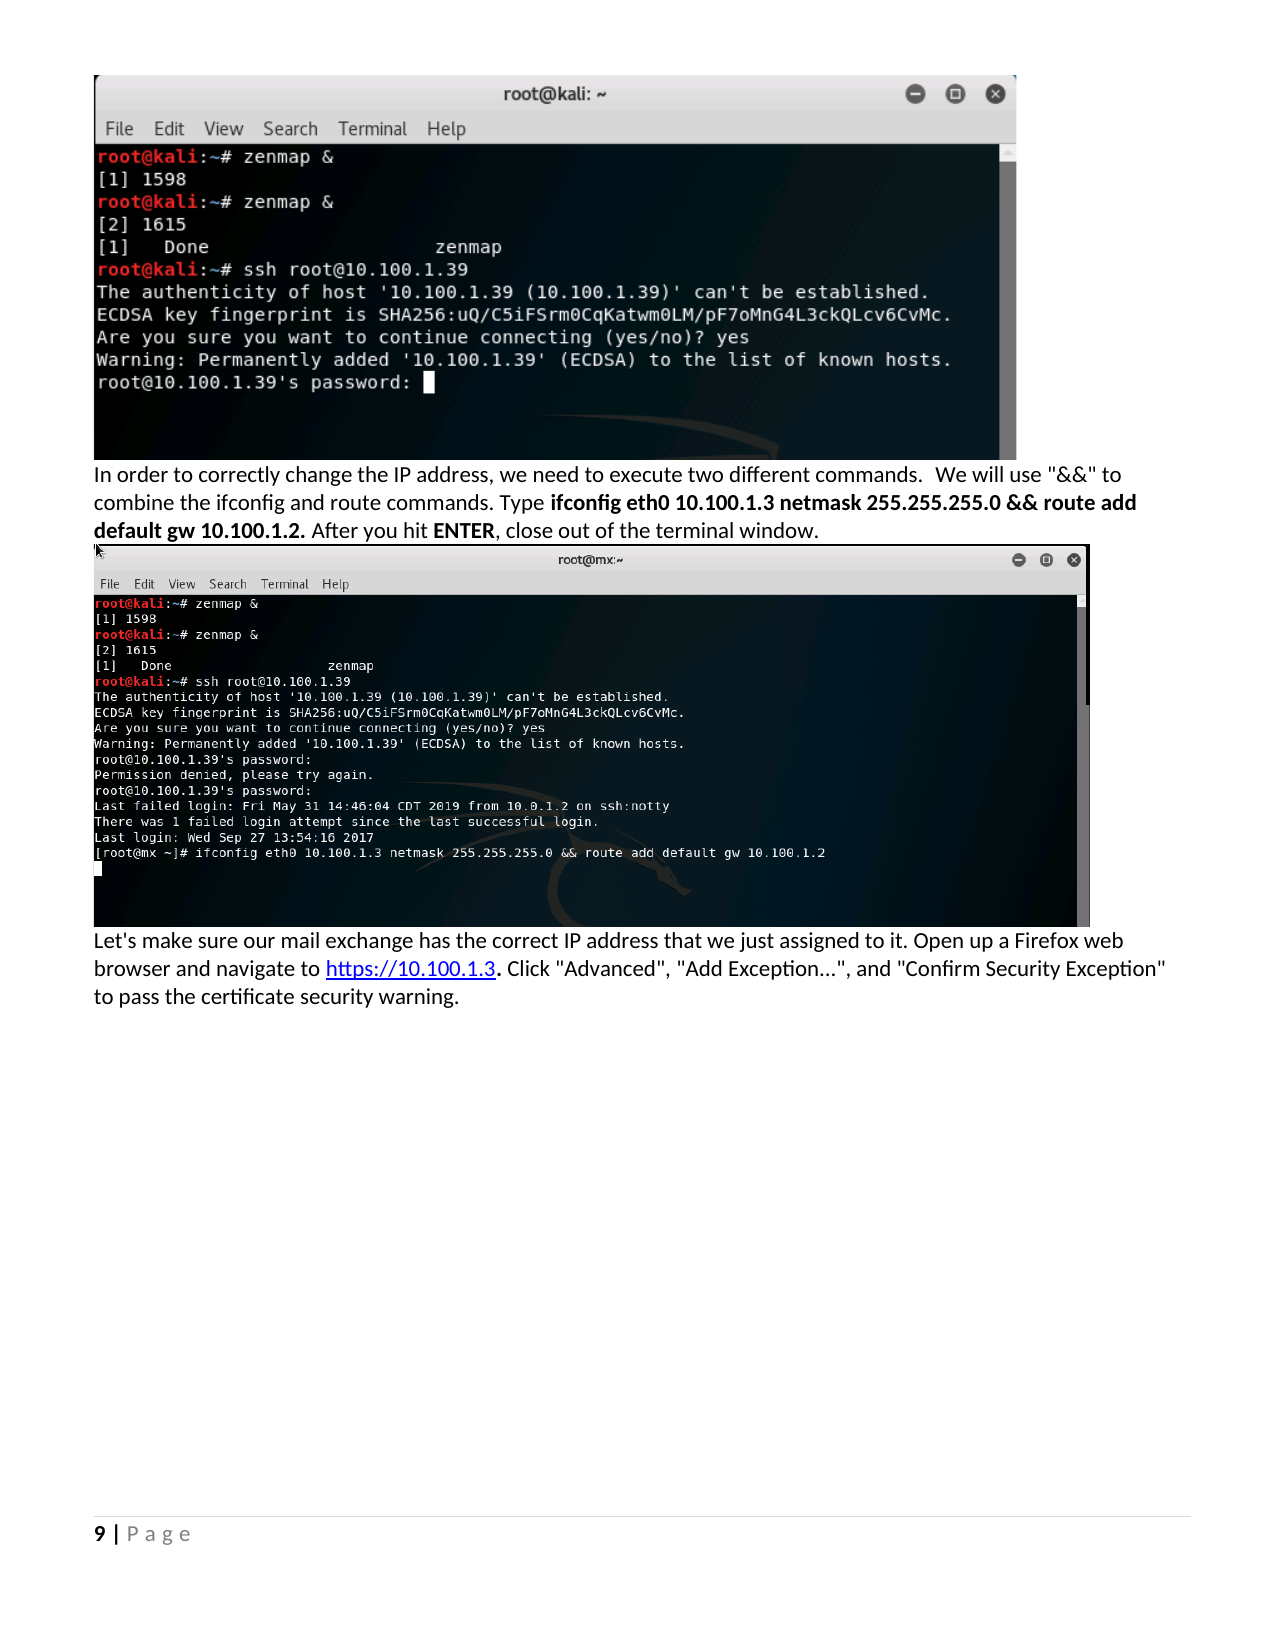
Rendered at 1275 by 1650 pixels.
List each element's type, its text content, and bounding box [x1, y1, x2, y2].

text Let's make sure our mail exchange has the correct IP address that we just assigned to it. Open up a Firefox web browser and navigate to https://10.100.1.3. Click "Advanced", "Add Exception...", and "Confirm Security Exception" to pass the certificate security warning. [94, 926, 1191, 1010]
text In order to correctly change the IP address, we need to execute two different commands. We will use "&&" to combine the ifconfig and route commands. Type ifconfig eth0 10.100.1.3 netmask 255.255.255.0 && route add default gw 10.100.1.2. After you hit ENTER, close out of the terminal window. [94, 460, 1191, 544]
